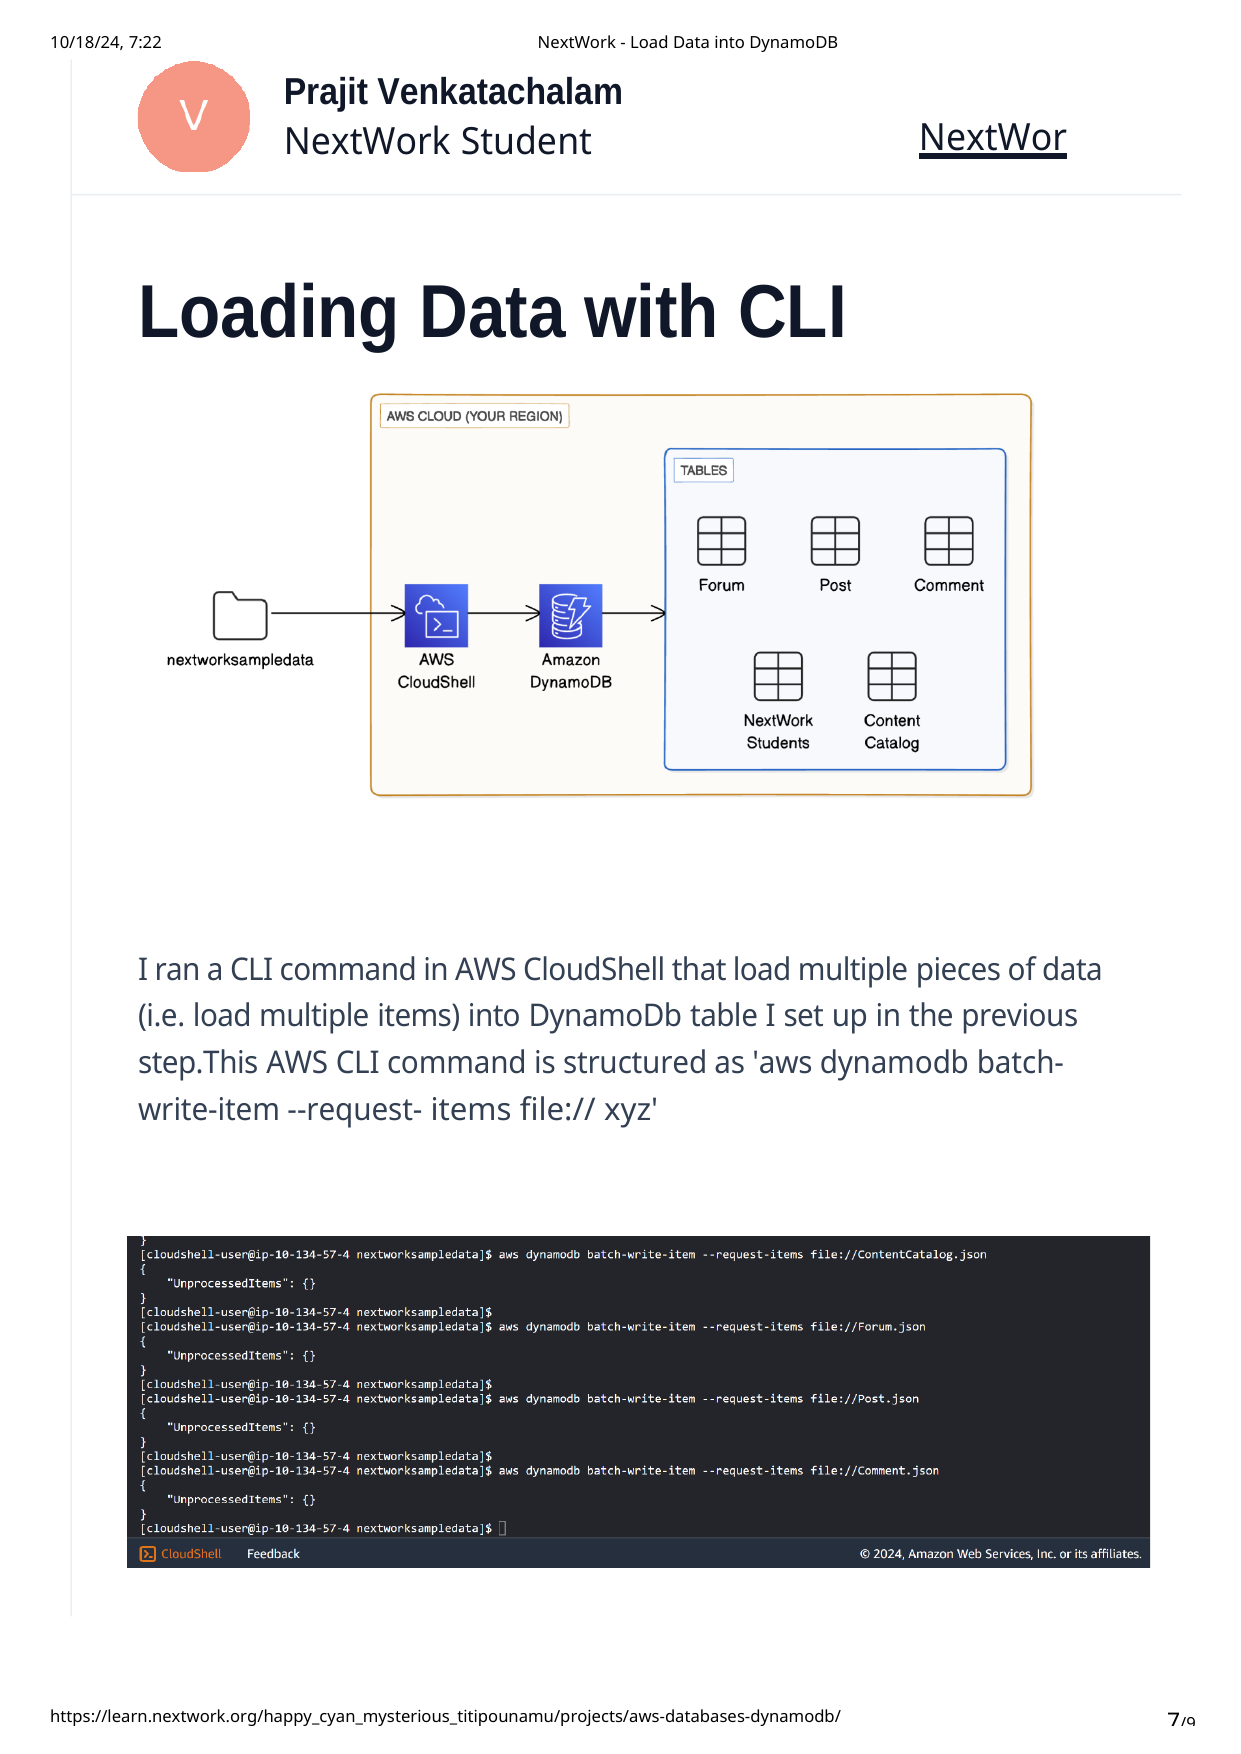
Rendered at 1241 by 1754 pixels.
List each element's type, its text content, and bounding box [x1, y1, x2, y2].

picture [127, 1236, 1150, 1568]
picture [149, 386, 1039, 803]
text I ran a CLI command in AWS CloudShell that load multiple pieces of data (i.e. load multiple items) into DynamoDb table I set up in the previous step.This AWS CLI command is structured as 'aws dynamodb batch-write-item --request- items file:// xyz' [138, 947, 1141, 1129]
subtitle Loading Data with CLI [138, 267, 1151, 353]
picture [137, 60, 250, 172]
